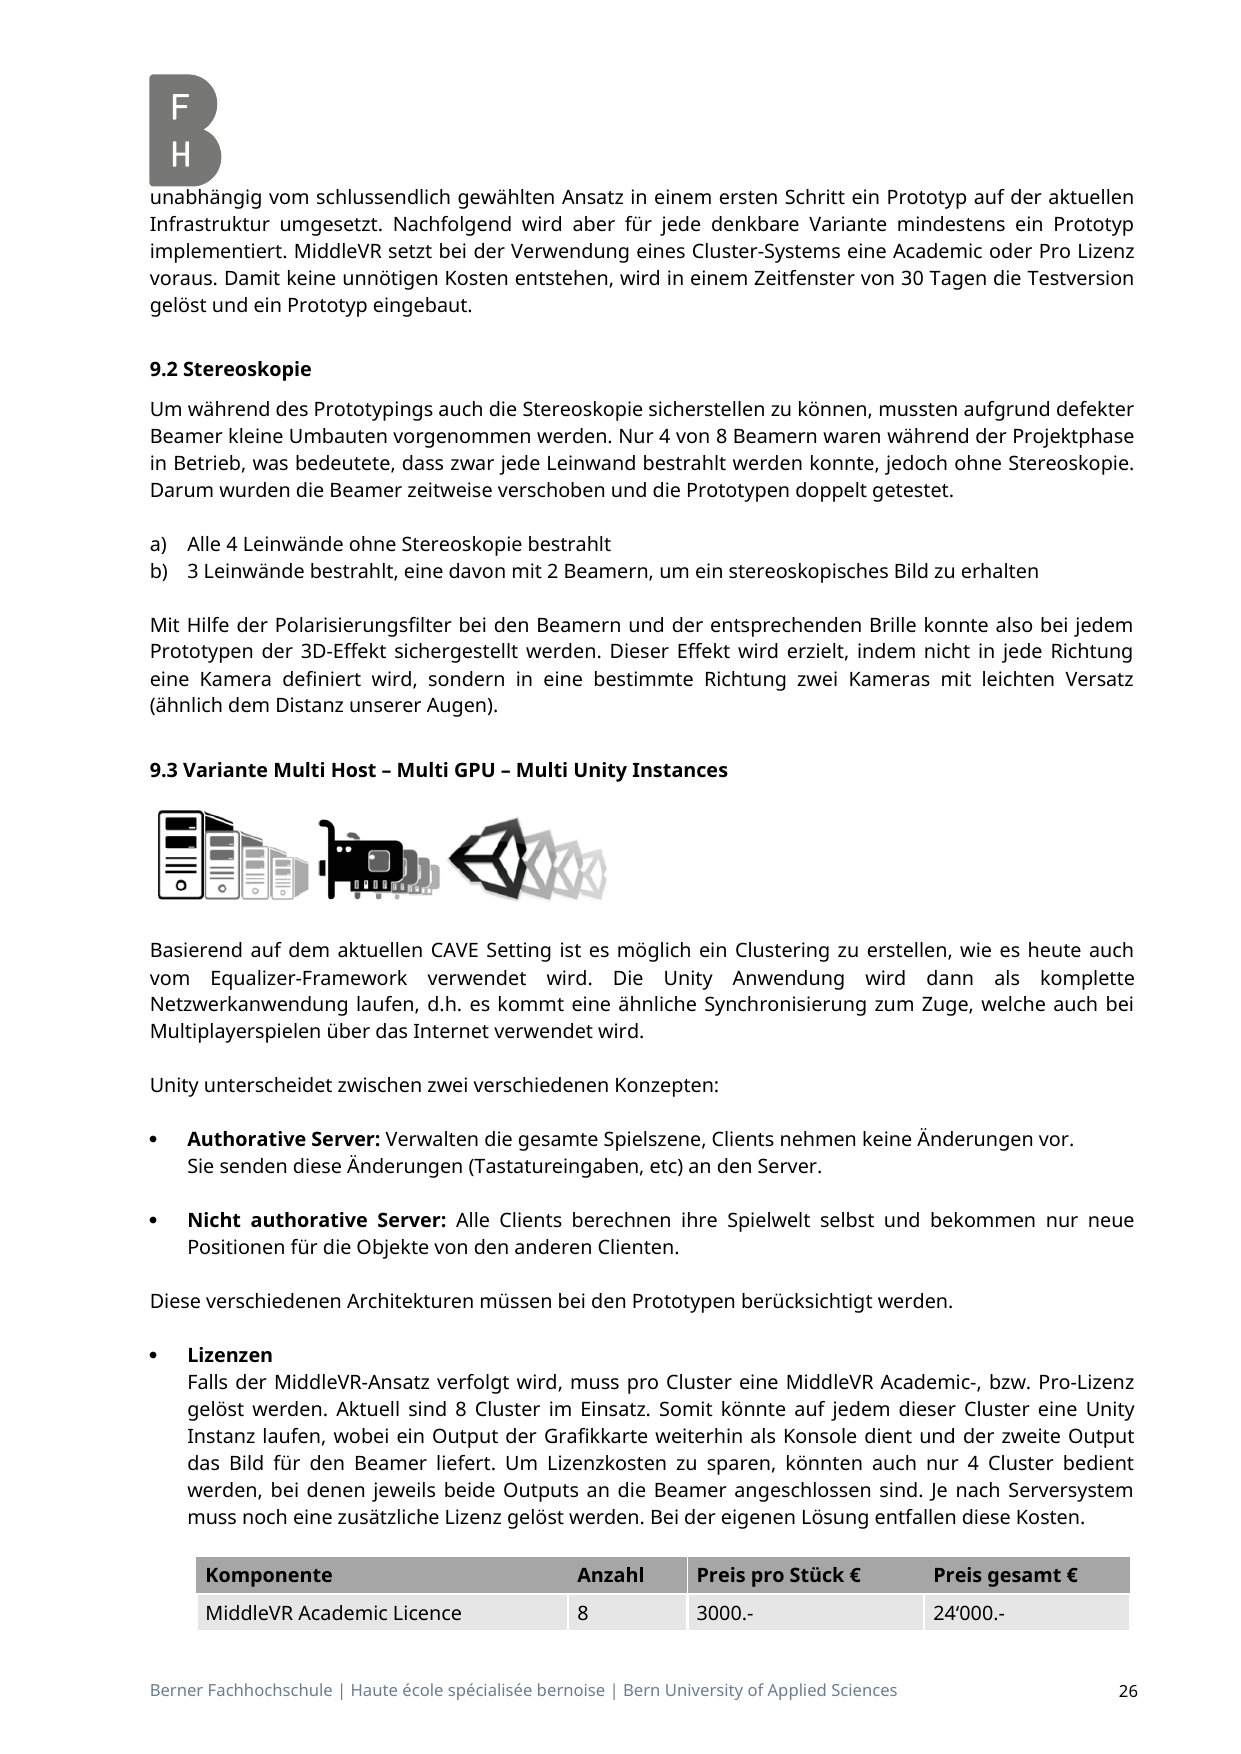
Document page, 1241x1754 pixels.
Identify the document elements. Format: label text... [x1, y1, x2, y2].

list Alle 4 Leinwände ohne Stereoskopie bestrahlt [149, 530, 1136, 557]
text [149, 183, 1136, 318]
table_cell 24‘000.- [925, 1595, 1129, 1630]
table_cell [198, 1595, 567, 1630]
list 3 Leinwände bestrahlt, eine davon mit 2 Beamern, um ein stereoskopisches Bild zu erhalten [149, 557, 1136, 584]
list Nicht authorative Server: Alle Clients berechnen ihre Spielwelt selbst und bekommen nur neue Positionen für die Objekte von den anderen Clienten. [149, 1207, 1136, 1261]
table_cell 8 [569, 1595, 686, 1630]
text Unity unterscheidet zwischen zwei verschiedenen Konzepten: [149, 1072, 1136, 1099]
text Falls der MiddleVR-Ansatz verfolgt wird, muss pro Cluster eine MiddleVR Academic-, bzw. Pro-Lizenz gelöst werden. Aktuell sind 8 Cluster im Einsatz. Somit könnte auf jedem dieser Cluster eine Unity Instanz laufen, wobei ein Output der Grafikkarte weiterhin als Konsole dient und der zweite Output das Bild für den Beamer liefert. Um Lizenzkosten zu sparen, könnten auch nur 4 Cluster bedient werden, bei denen jeweils beide Outputs an die Beamer angeschlossen sind. Je nach Serversystem muss noch eine zusätzliche Lizenz gelöst werden. Bei der eigenen Lösung entfallen diese Kosten. [187, 1368, 1136, 1530]
list Sie senden diese Änderungen (Tastatureingaben, etc) an den Server. [187, 1153, 1136, 1179]
subtitle Stereoskopie [149, 356, 1136, 382]
subtitle Variante Multi Host – Multi GPU – Multi Unity Instances [149, 756, 1136, 783]
list Lizenzen [149, 1341, 1136, 1368]
text Diese verschiedenen Architekturen müssen bei den Prototypen berücksichtigt werden. [149, 1287, 1136, 1314]
table_header Komponente [196, 1557, 568, 1593]
table_header Anzahl [568, 1557, 687, 1593]
table_header Preis gesamt € [924, 1557, 1130, 1593]
text Basierend auf dem aktuellen CAVE Setting ist es möglich ein Clustering zu erstellen, wie es heute auch vom Equalizer-Framework verwendet wird. Die Unity Anwendung wird dann als komplette Netzwerkanwendung laufen, d.h. es kommt eine ähnliche Synchronisierung zum Zuge, welche auch bei Multiplayerspielen über das Internet verwendet wird. [149, 937, 1136, 1045]
table_header Preis pro Stück € [688, 1557, 924, 1593]
picture [149, 795, 611, 910]
text Mit Hilfe der Polarisierungsfilter bei den Beamern und der entsprechenden Brille konnte also bei jedem Prototypen der 3D-Effekt sichergestellt werden. Dieser Effekt wird erzielt, indem nicht in jede Richtung eine Kamera definiert wird, sondern in eine bestimmte Richtung zwei Kameras mit leichten Versatz (ähnlich dem Distanz unserer Augen). [149, 611, 1136, 719]
text Um während des Prototypings auch die Stereoskopie sicherstellen zu können, mussten aufgrund defekter Beamer kleine Umbauten vorgenommen werden. Nur 4 von 8 Beamern waren während der Projektphase in Betrieb, was bedeutete, dass zwar jede Leinwand bestrahlt werden konnte, jedoch ohne Stereoskopie. Darum wurden die Beamer zeitweise verschoben und die Prototypen doppelt getestet. [149, 395, 1136, 503]
table_cell 3000.- [689, 1595, 923, 1630]
list Authorative Server: Verwalten die gesamte Spielszene, Clients nehmen keine Änderungen vor. [149, 1126, 1136, 1153]
